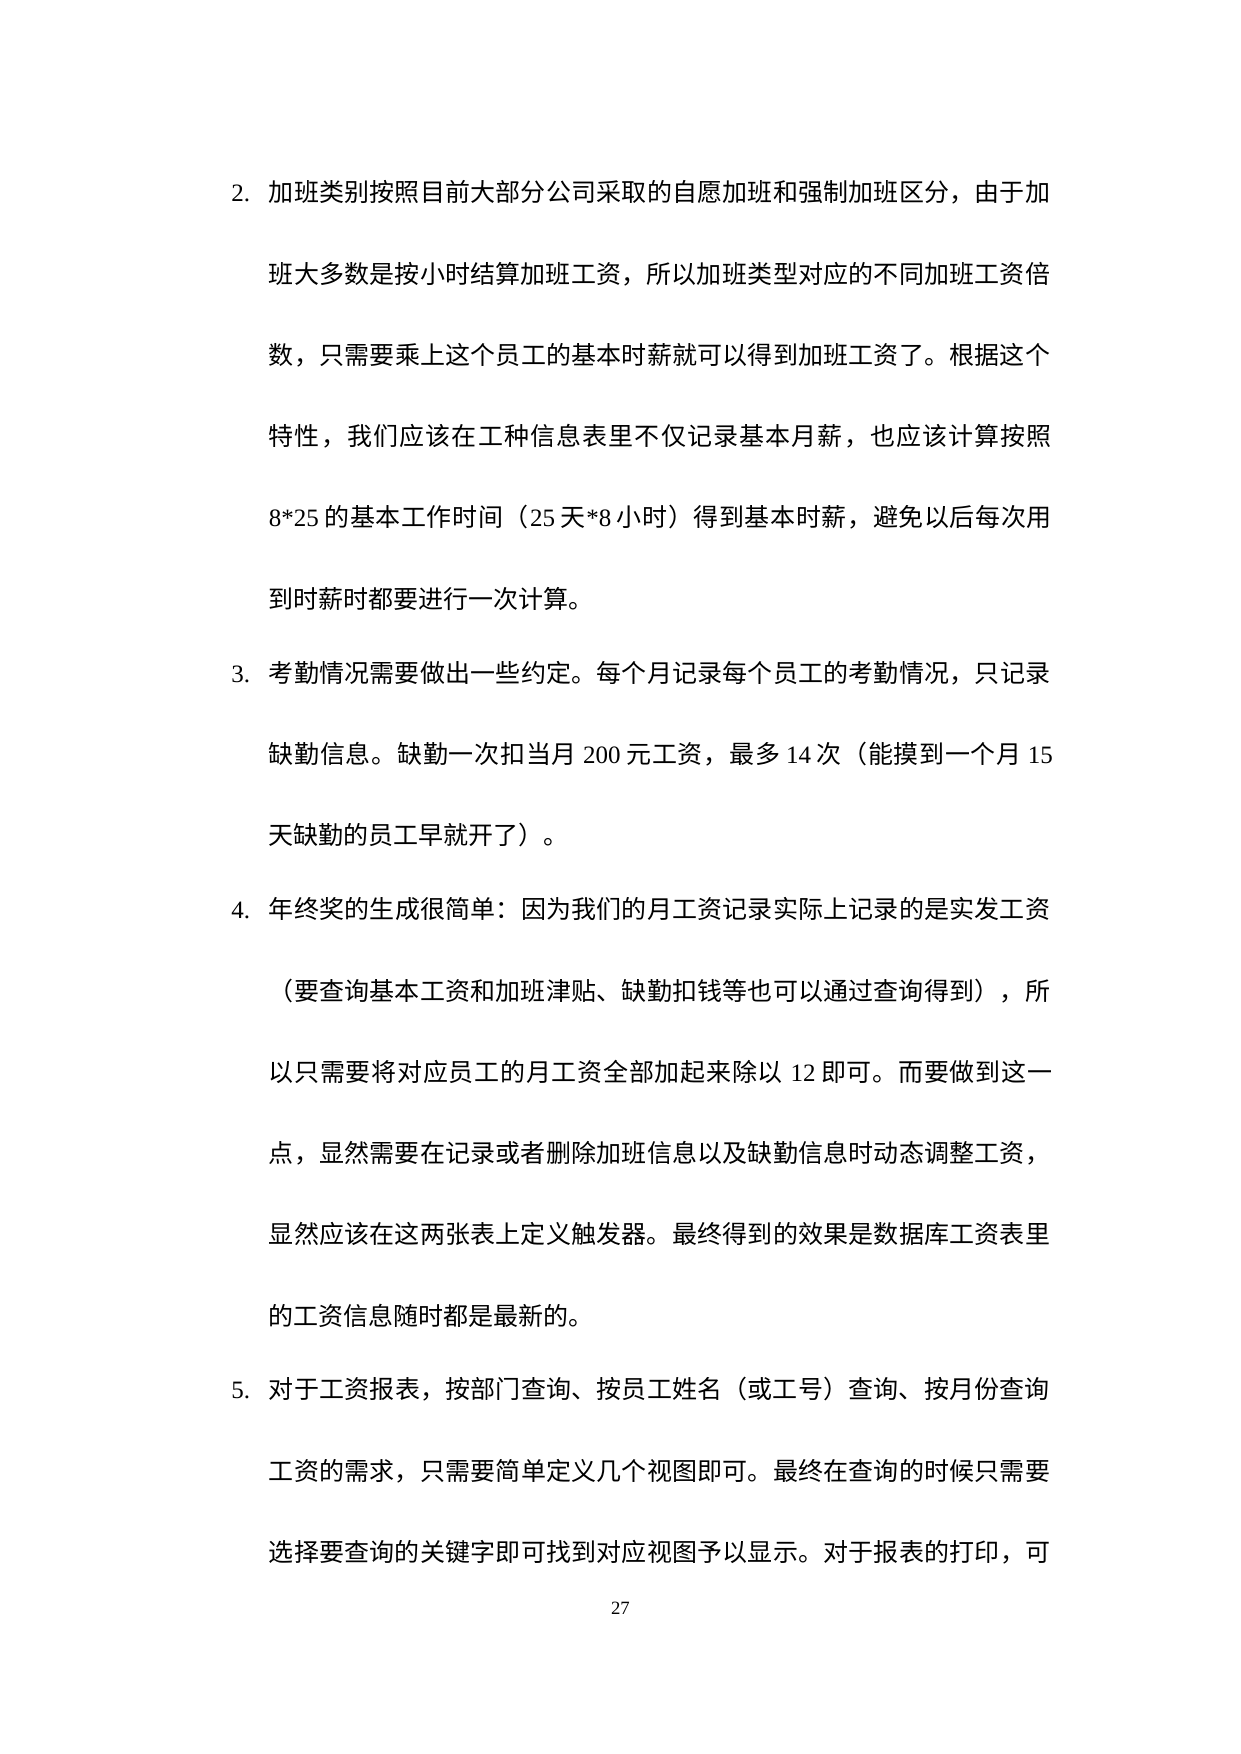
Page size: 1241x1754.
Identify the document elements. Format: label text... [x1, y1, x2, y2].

list 年终奖的生成很简单：因为我们的月工资记录实际上记录的是实发工资（要查询基本工资和加班津贴、缺勤扣钱等也可以通过查询得到），所以只需要将对应员工的月工资全部加起来除以12即可。而要做到这一点，显然需要在记录或者删除加班信息以及缺勤信息时动态调整工资，显然应该在这两张表上定义触发器。最终得到的效果是数据库工资表里的工资信息随时都是最新的。 [231, 875, 1053, 1347]
list 加班类别按照目前大部分公司采取的自愿加班和强制加班区分，由于加班大多数是按小时结算加班工资，所以加班类型对应的不同加班工资倍数，只需要乘上这个员工的基本时薪就可以得到加班工资了。根据这个特性，我们应该在工种信息表里不仅记录基本月薪，也应该计算按照8*25的基本工作时间（25天*8小时）得到基本时薪，避免以后每次用到时薪时都要进行一次计算。 [231, 158, 1053, 630]
list 考勤情况需要做出一些约定。每个月记录每个员工的考勤情况，只记录缺勤信息。缺勤一次扣当月200元工资，最多14次（能摸到一个月15天缺勤的员工早就开了）。 [231, 639, 1053, 866]
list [231, 1356, 1053, 1583]
